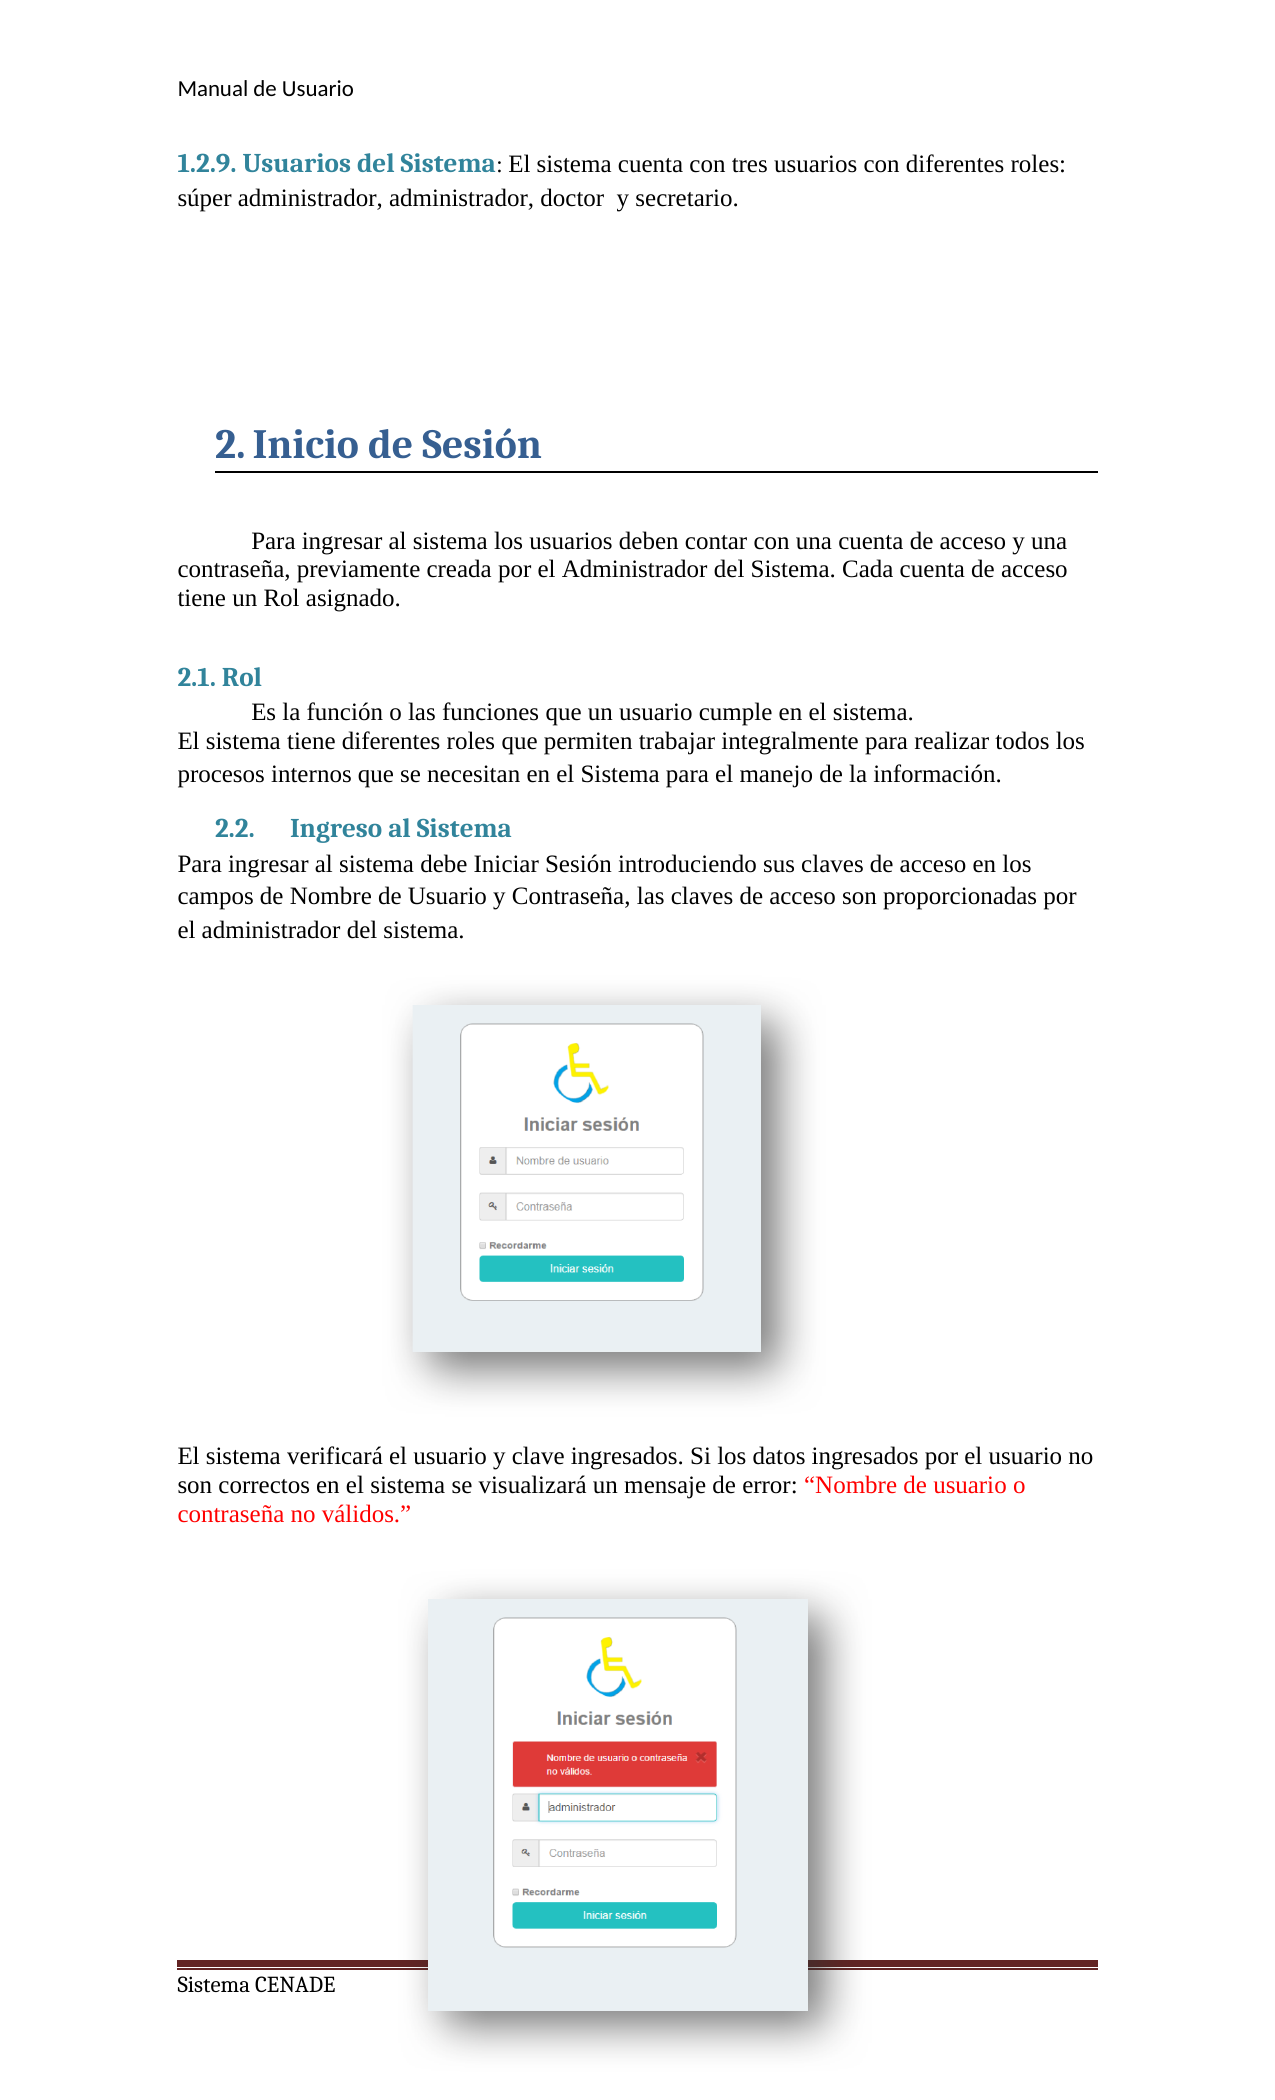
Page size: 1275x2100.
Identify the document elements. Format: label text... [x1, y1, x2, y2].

picture [428, 1599, 808, 2011]
text El sistema tiene diferentes roles que permiten trabajar integralmente para realizar todos los procesos internos que se necesitan en el Sistema para el manejo de la información. [177, 726, 1098, 788]
text Para ingresar al sistema los usuarios deben contar con una cuenta de acceso y una contraseña, previamente creada por el Administrador del Sistema. Cada cuenta de acceso tiene un Rol asignado. [177, 526, 1098, 612]
subtitle 2.1. Rol [177, 662, 1098, 693]
text Para ingresar al sistema debe Iniciar Sesión introduciendo sus claves de acceso en los campos de Nombre de Usuario y Contraseña, las claves de acceso son proporcionadas por el administrador del sistema. [177, 849, 1098, 943]
subtitle Ingreso al Sistema [215, 813, 1098, 844]
picture [412, 1005, 761, 1352]
subtitle Inicio de Sesión [215, 421, 1098, 471]
text Es la función o las funciones que un usuario cumple en el sistema. [177, 697, 1098, 726]
text El sistema verificará el usuario y clave ingresados. Si los datos ingresados por el usuario no son correctos en el sistema se visualizará un mensaje de error: “Nombre de usuario o contraseña no válidos.” [177, 968, 1098, 1527]
text 1.2.9. Usuarios del Sistema: El sistema cuenta con tres usuarios con diferentes roles: súper administrador, administrador, doctor y secretario. [177, 148, 1098, 212]
